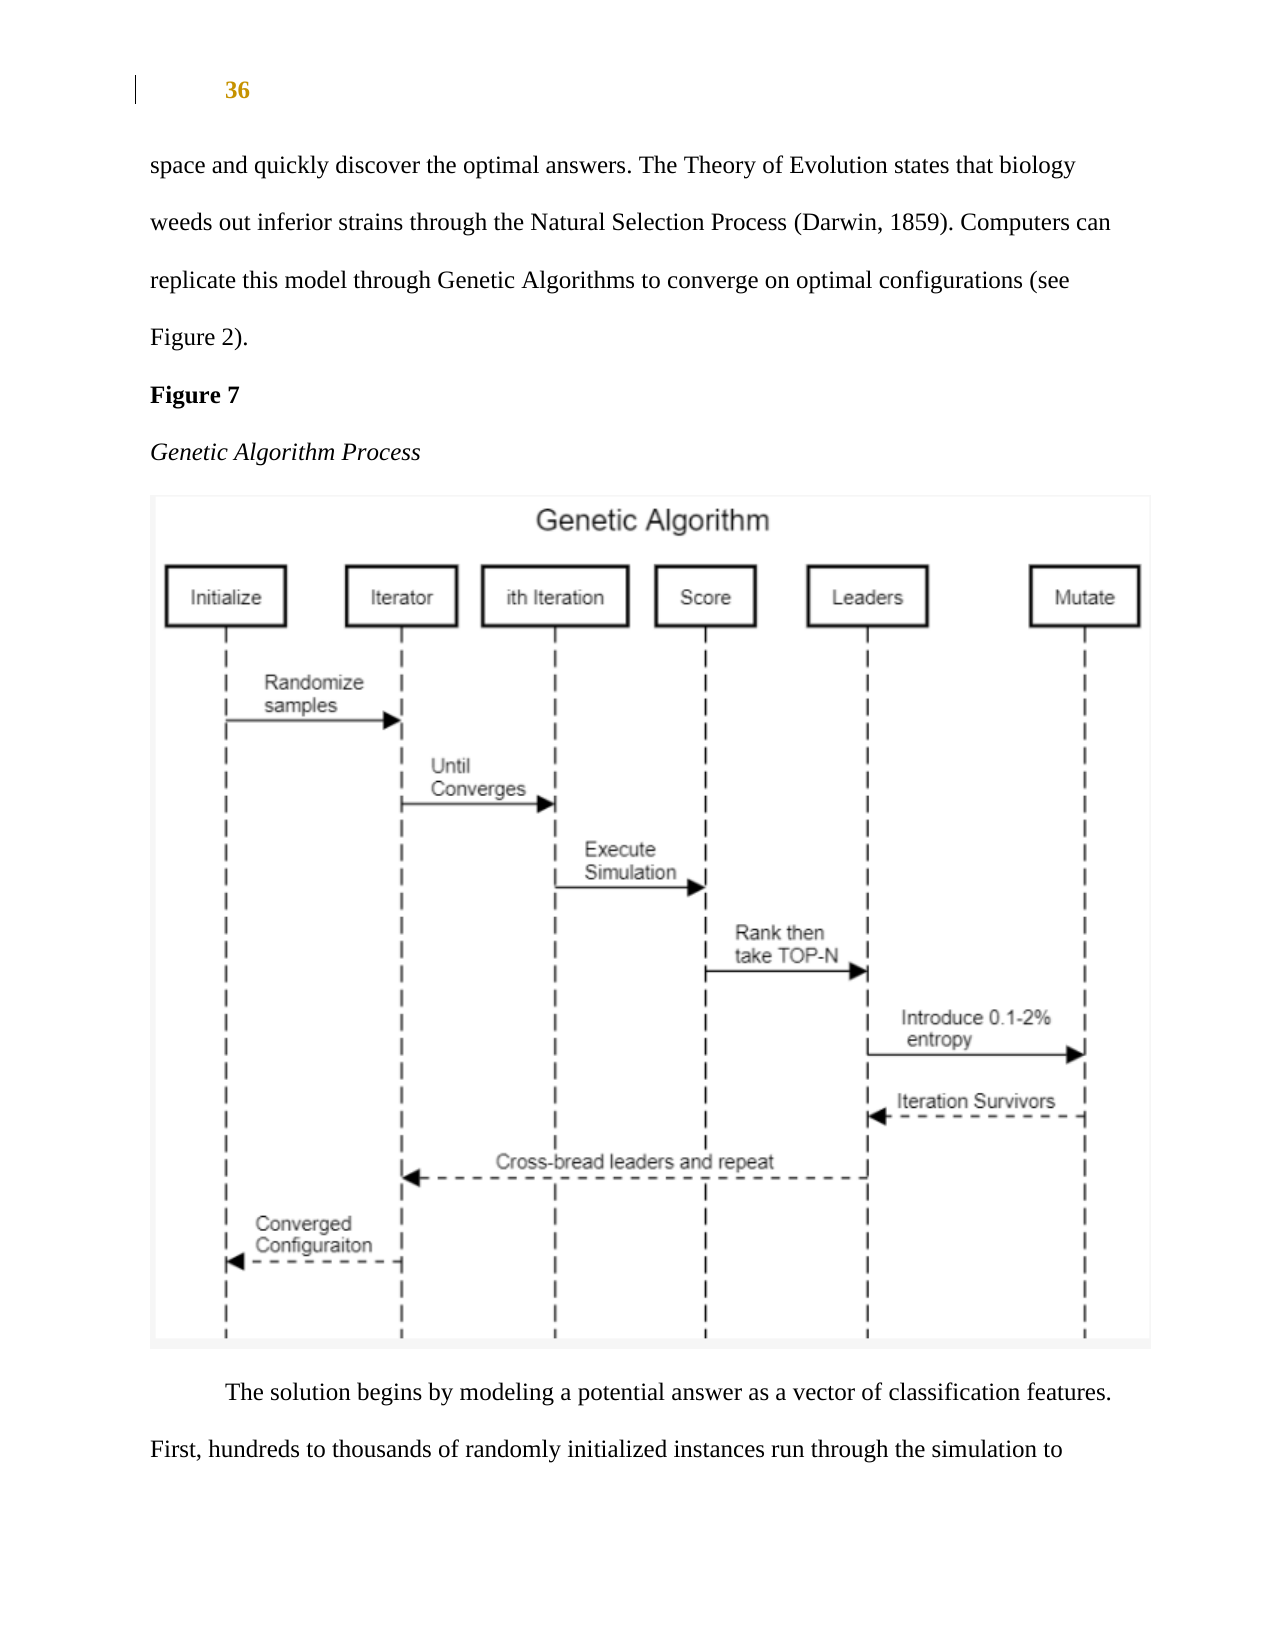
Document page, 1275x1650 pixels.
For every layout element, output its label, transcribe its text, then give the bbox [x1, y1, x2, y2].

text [150, 1377, 1125, 1463]
picture [150, 495, 1151, 1349]
text Figure 7 Genetic Algorithm Process [150, 380, 1125, 466]
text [150, 150, 1125, 351]
